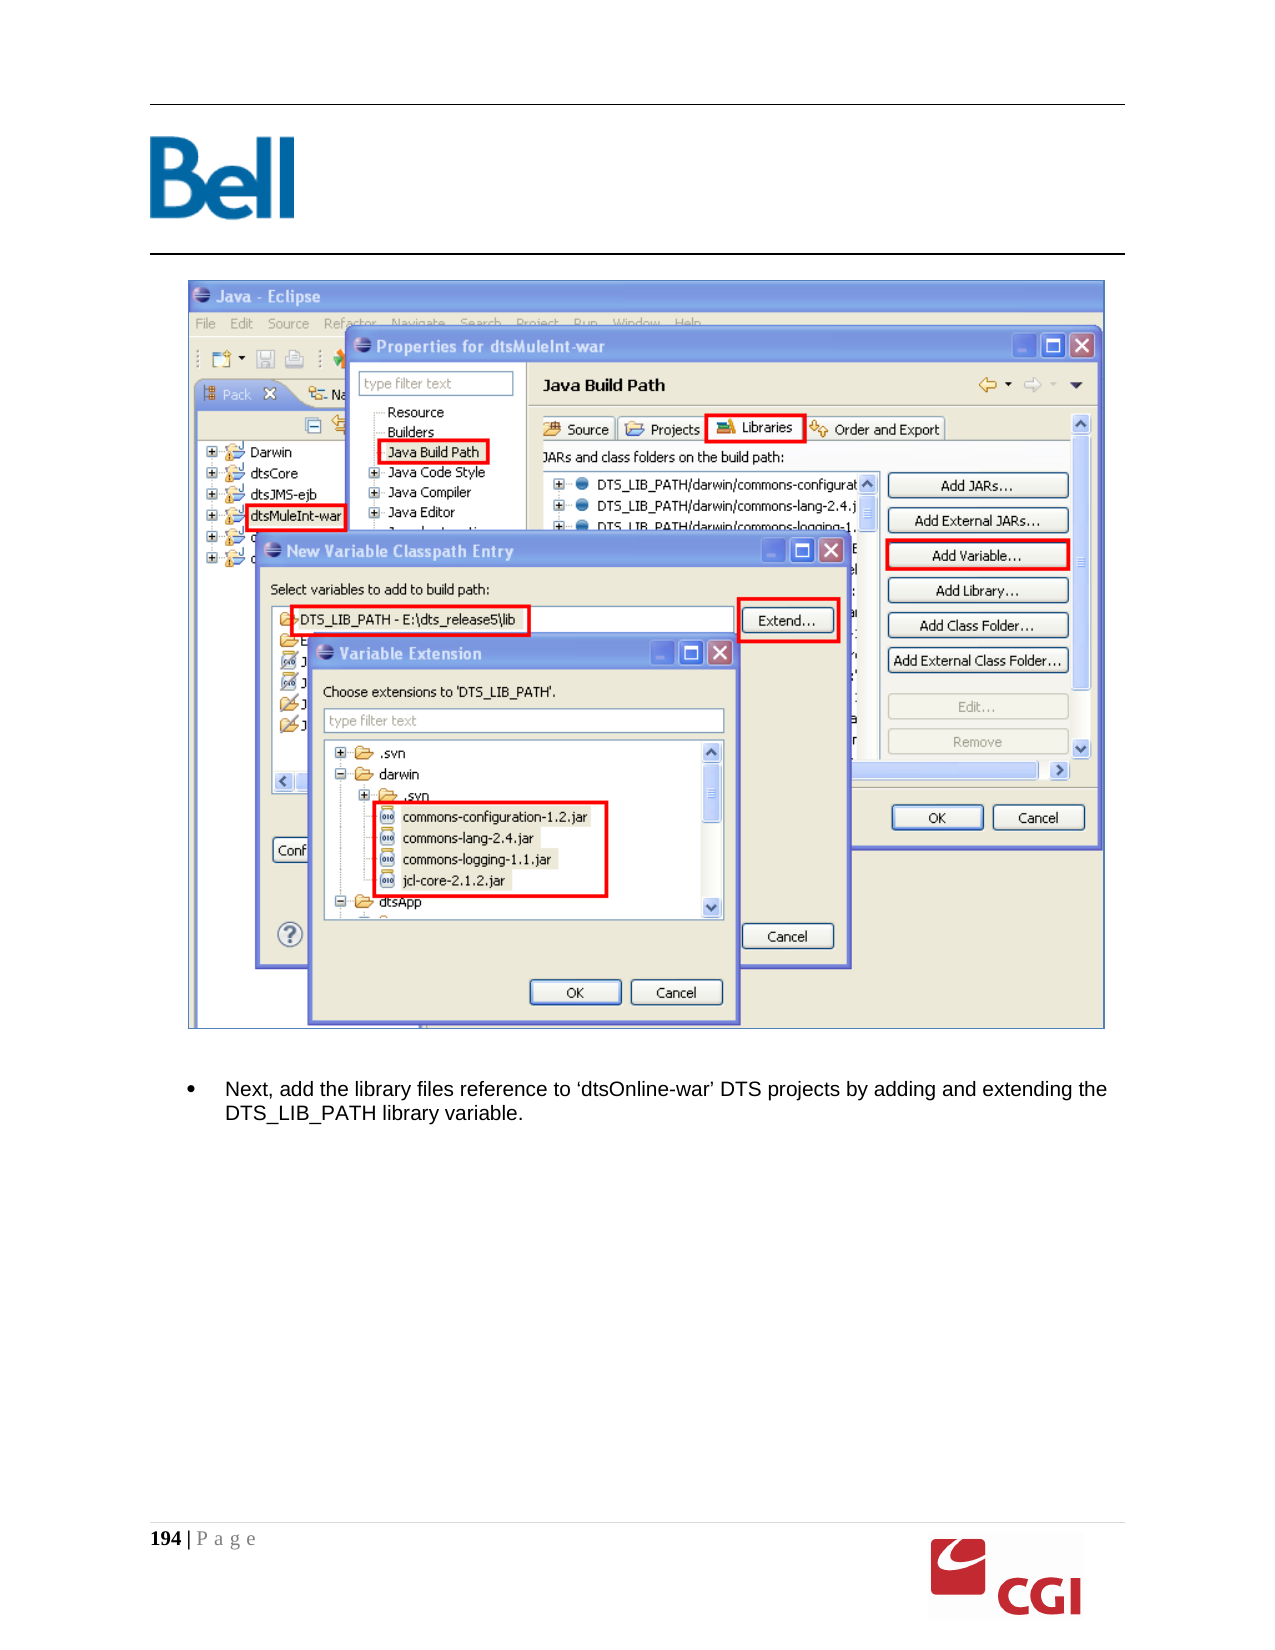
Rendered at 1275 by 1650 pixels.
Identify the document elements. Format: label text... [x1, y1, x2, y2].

picture [927, 1533, 1084, 1620]
list Next, add the library files reference to ‘dtsOnline-war’ DTS projects by adding and extending the DTS_LIB_PATH library variable. [187, 1077, 1125, 1125]
picture [150, 136, 294, 222]
picture [189, 281, 1103, 1028]
